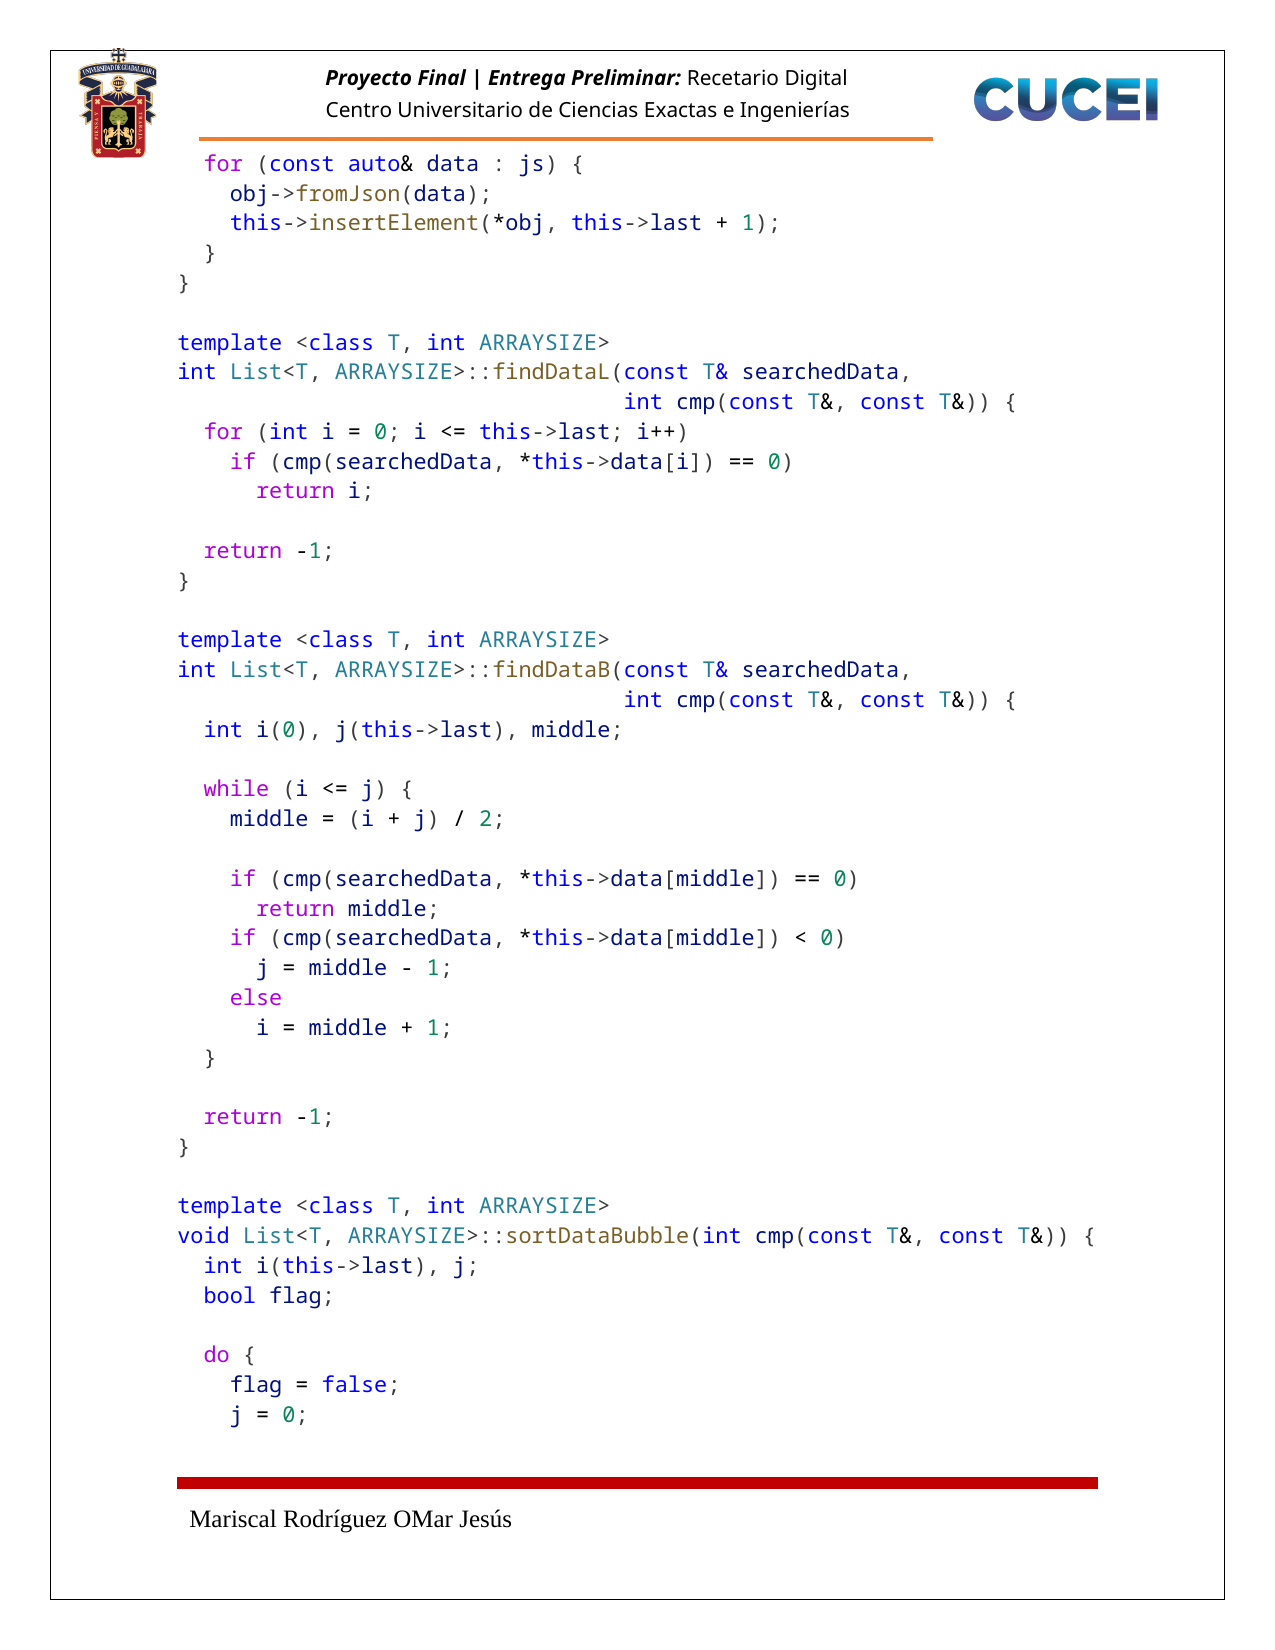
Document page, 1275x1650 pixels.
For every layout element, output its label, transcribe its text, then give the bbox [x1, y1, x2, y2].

text int i(0), j(this->last), middle; [177, 714, 1098, 743]
text flag = false; [177, 1369, 1098, 1399]
text template <class T, int ARRAYSIZE> [177, 624, 1098, 654]
text } [177, 237, 1098, 267]
text for (int i = 0; i <= this->last; i++) [177, 416, 1098, 446]
picture [967, 64, 1191, 123]
text int cmp(const T&, const T&)) { [177, 684, 1098, 714]
text void List<T, ARRAYSIZE>::sortDataBubble(int cmp(const T&, const T&)) { [177, 1220, 1098, 1250]
text i = middle + 1; [177, 1012, 1098, 1041]
text template <class T, int ARRAYSIZE> [177, 326, 1098, 356]
text int i(this->last), j; [177, 1250, 1098, 1280]
text if (cmp(searchedData, *this->data[middle]) == 0) [177, 863, 1098, 892]
text template <class T, int ARRAYSIZE> [177, 1190, 1098, 1220]
picture [78, 48, 157, 158]
text else [177, 982, 1098, 1012]
text while (i <= j) { [177, 773, 1098, 803]
text } [177, 1041, 1098, 1071]
text } [177, 267, 1098, 297]
text return -1; [177, 535, 1098, 565]
text j = middle - 1; [177, 952, 1098, 982]
text j = 0; [177, 1399, 1098, 1429]
text return -1; [177, 1101, 1098, 1131]
text do { [177, 1339, 1098, 1369]
text } [177, 565, 1098, 594]
text int List<T, ARRAYSIZE>::findDataB(const T& searchedData, [177, 654, 1098, 684]
text if (cmp(searchedData, *this->data[i]) == 0) [177, 446, 1098, 475]
text return i; [177, 475, 1098, 505]
text for (const auto& data : js) { [177, 148, 1098, 177]
text if (cmp(searchedData, *this->data[middle]) < 0) [177, 922, 1098, 952]
text } [177, 1131, 1098, 1161]
text this->insertElement(*obj, this->last + 1); [177, 207, 1098, 237]
text bool flag; [177, 1280, 1098, 1309]
text middle = (i + j) / 2; [177, 803, 1098, 833]
text return middle; [177, 892, 1098, 922]
text int List<T, ARRAYSIZE>::findDataL(const T& searchedData, [177, 356, 1098, 386]
text int cmp(const T&, const T&)) { [177, 386, 1098, 416]
text obj->fromJson(data); [177, 177, 1098, 207]
